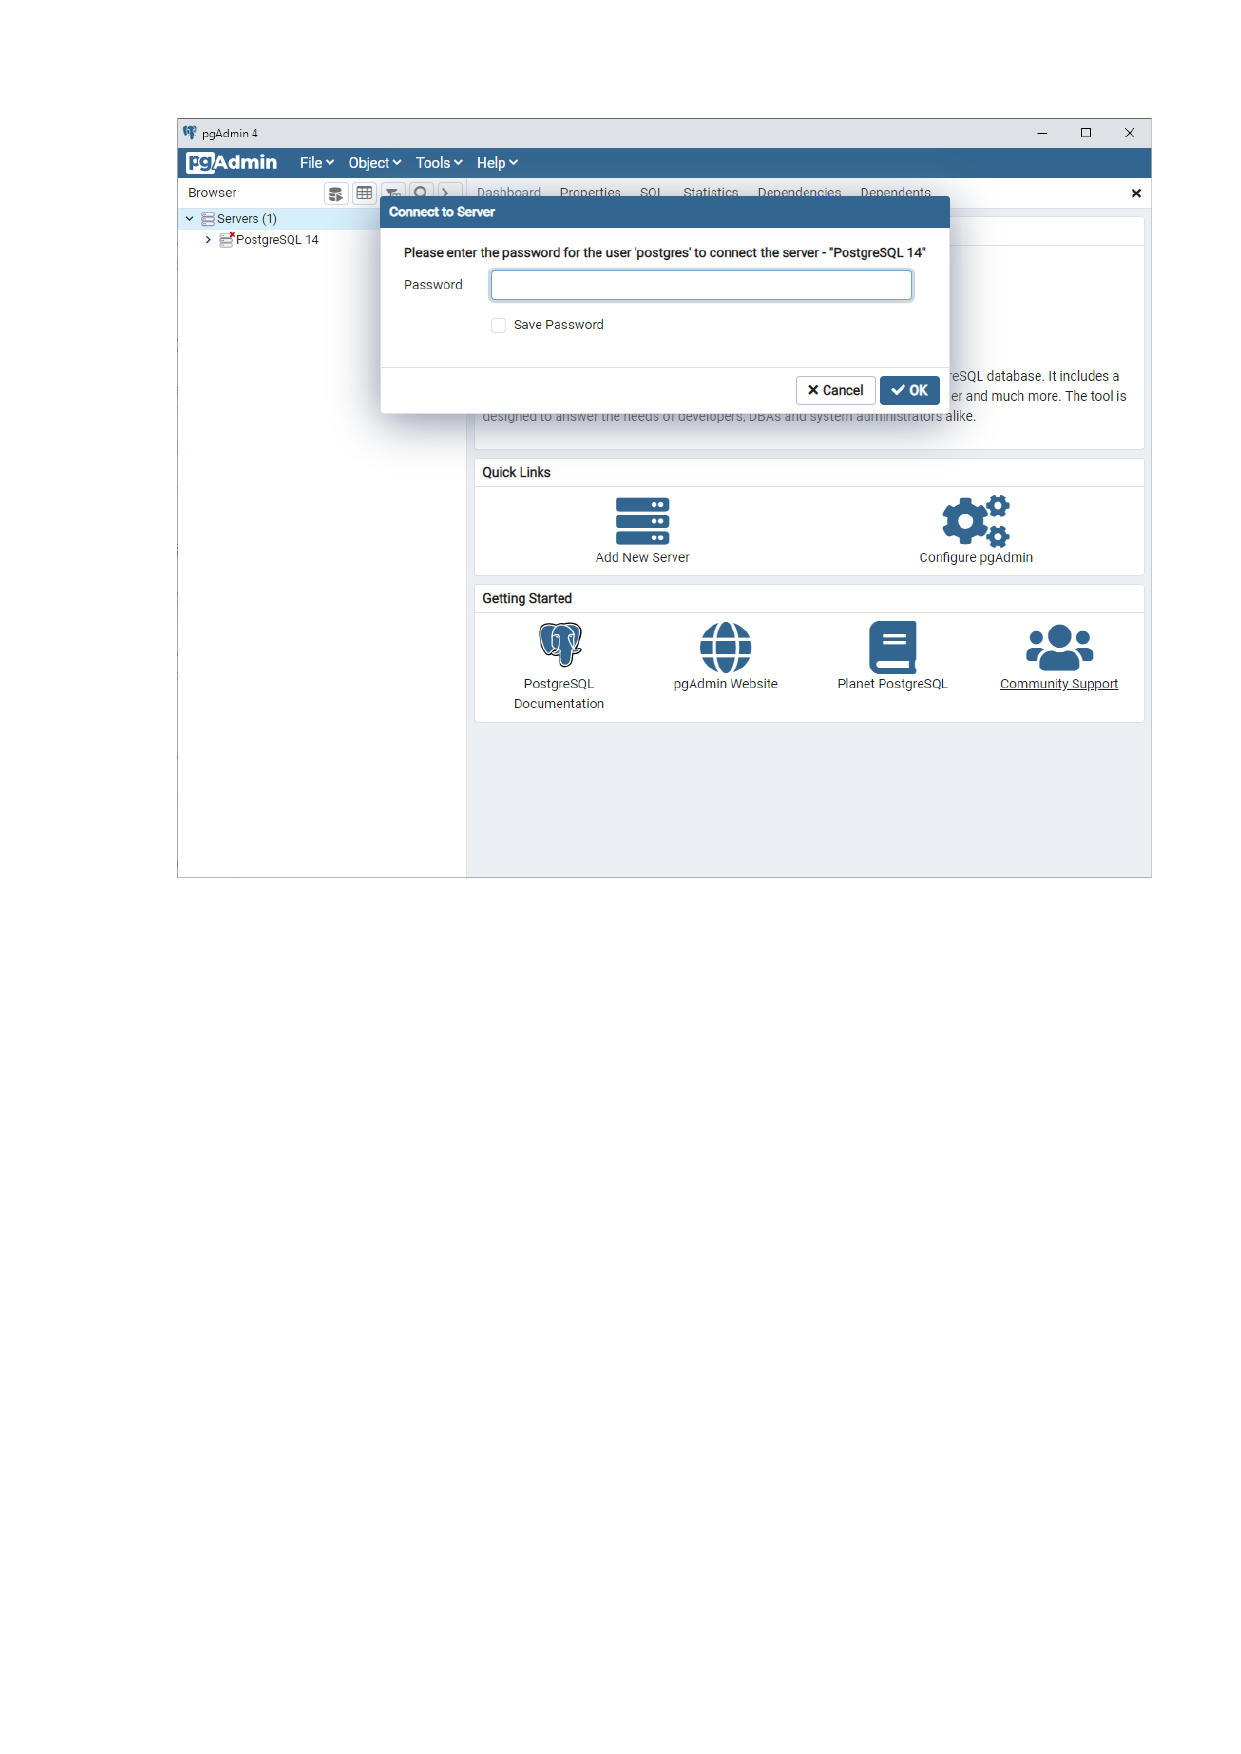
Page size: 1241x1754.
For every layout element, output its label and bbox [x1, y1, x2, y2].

picture [177, 118, 1152, 878]
